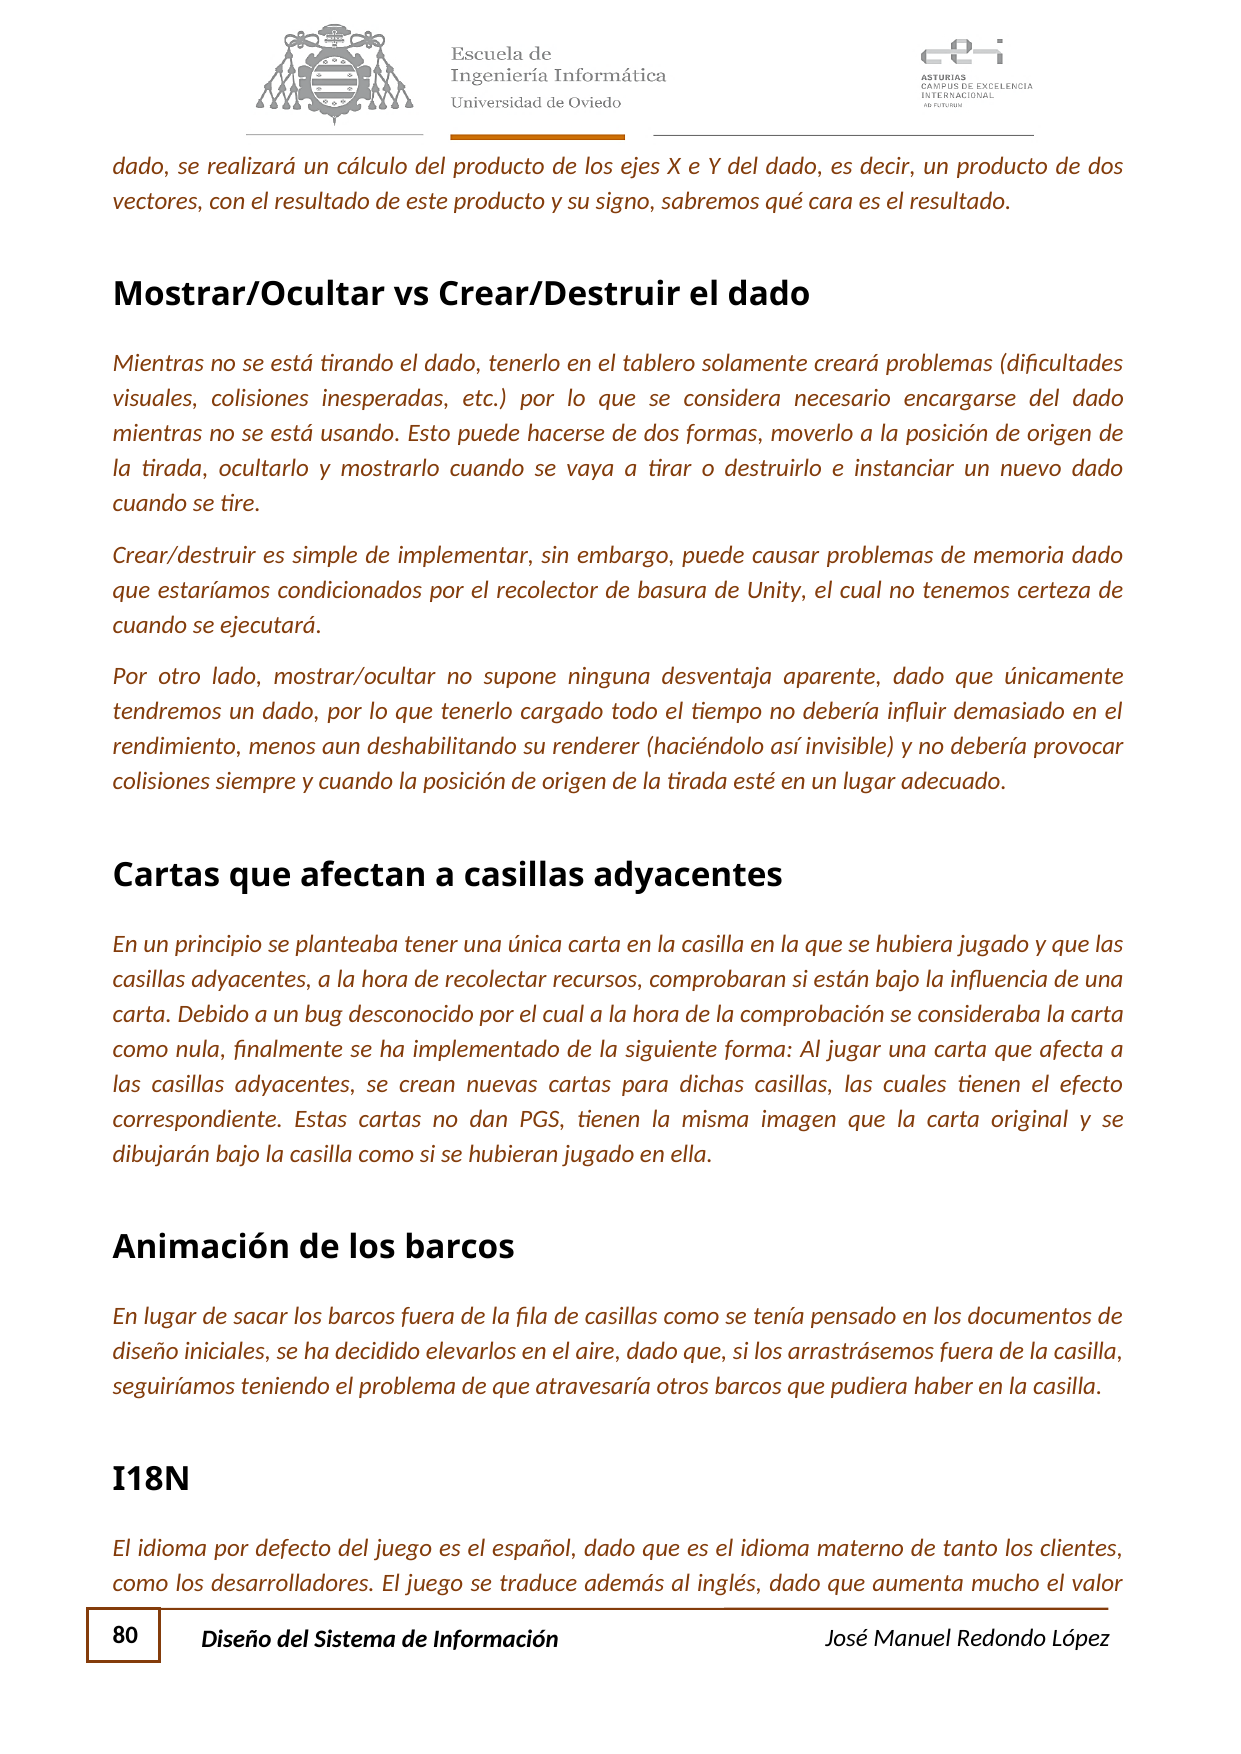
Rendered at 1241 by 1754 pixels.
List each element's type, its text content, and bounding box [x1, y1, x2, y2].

text En lugar de sacar los barcos fuera de la fila de casillas como se tenía pensado en los documentos de diseño iniciales, se ha decidido elevarlos en el aire, dado que, si los arrastrásemos fuera de la casilla, seguiríamos teniendo el problema de que atravesaría otros barcos que pudiera haber en la casilla. [112, 1300, 1128, 1400]
subtitle Animación de los barcos [112, 1223, 1128, 1268]
text Por otro lado, mostrar/ocultar no supone ninguna desventaja aparente, dado que únicamente tendremos un dado, por lo que tenerlo cargado todo el tiempo no debería influir demasiado en el rendimiento, menos aun deshabilitando su renderer (haciéndolo así invisible) y no debería provocar colisiones siempre y cuando la posición de origen de la tirada esté en un lugar adecuado. [112, 661, 1128, 796]
text En un principio se planteaba tener una única carta en la casilla en la que se hubiera jugado y que las casillas adyacentes, a la hora de recolectar recursos, comprobaran si están bajo la influencia de una carta. Debido a un bug desconocido por el cual a la hora de la comprobación se consideraba la carta como nula, finalmente se ha implementado de la siguiente forma: Al jugar una carta que afecta a las casillas adyacentes, se crean nuevas cartas para dichas casillas, las cuales tienen el efecto correspondiente. Estas cartas no dan PGS, tienen la misma imagen que la carta original y se dibujarán bajo la casilla como si se hubieran jugado en ella. [112, 928, 1128, 1168]
text Crear/destruir es simple de implementar, sin embargo, puede causar problemas de memoria dado que estaríamos condicionados por el recolector de basura de Unity, el cual no tenemos certeza de cuando se ejecutará. [112, 539, 1128, 639]
subtitle Cartas que afectan a casillas adyacentes [112, 851, 1128, 896]
subtitle Mostrar/Ocultar vs Crear/Destruir el dado [112, 270, 1128, 315]
subtitle I18N [112, 1455, 1128, 1500]
picture [181, 14, 1099, 150]
text Mientras no se está tirando el dado, tenerlo en el tablero solamente creará problemas (dificultades visuales, colisiones inesperadas, etc.) por lo que se considera necesario encargarse del dado mientras no se está usando. Esto puede hacerse de dos formas, moverlo a la posición de origen de la tirada, ocultarlo y mostrarlo cuando se vaya a tirar o destruirlo e instanciar un nuevo dado cuando se tire. [112, 347, 1128, 518]
